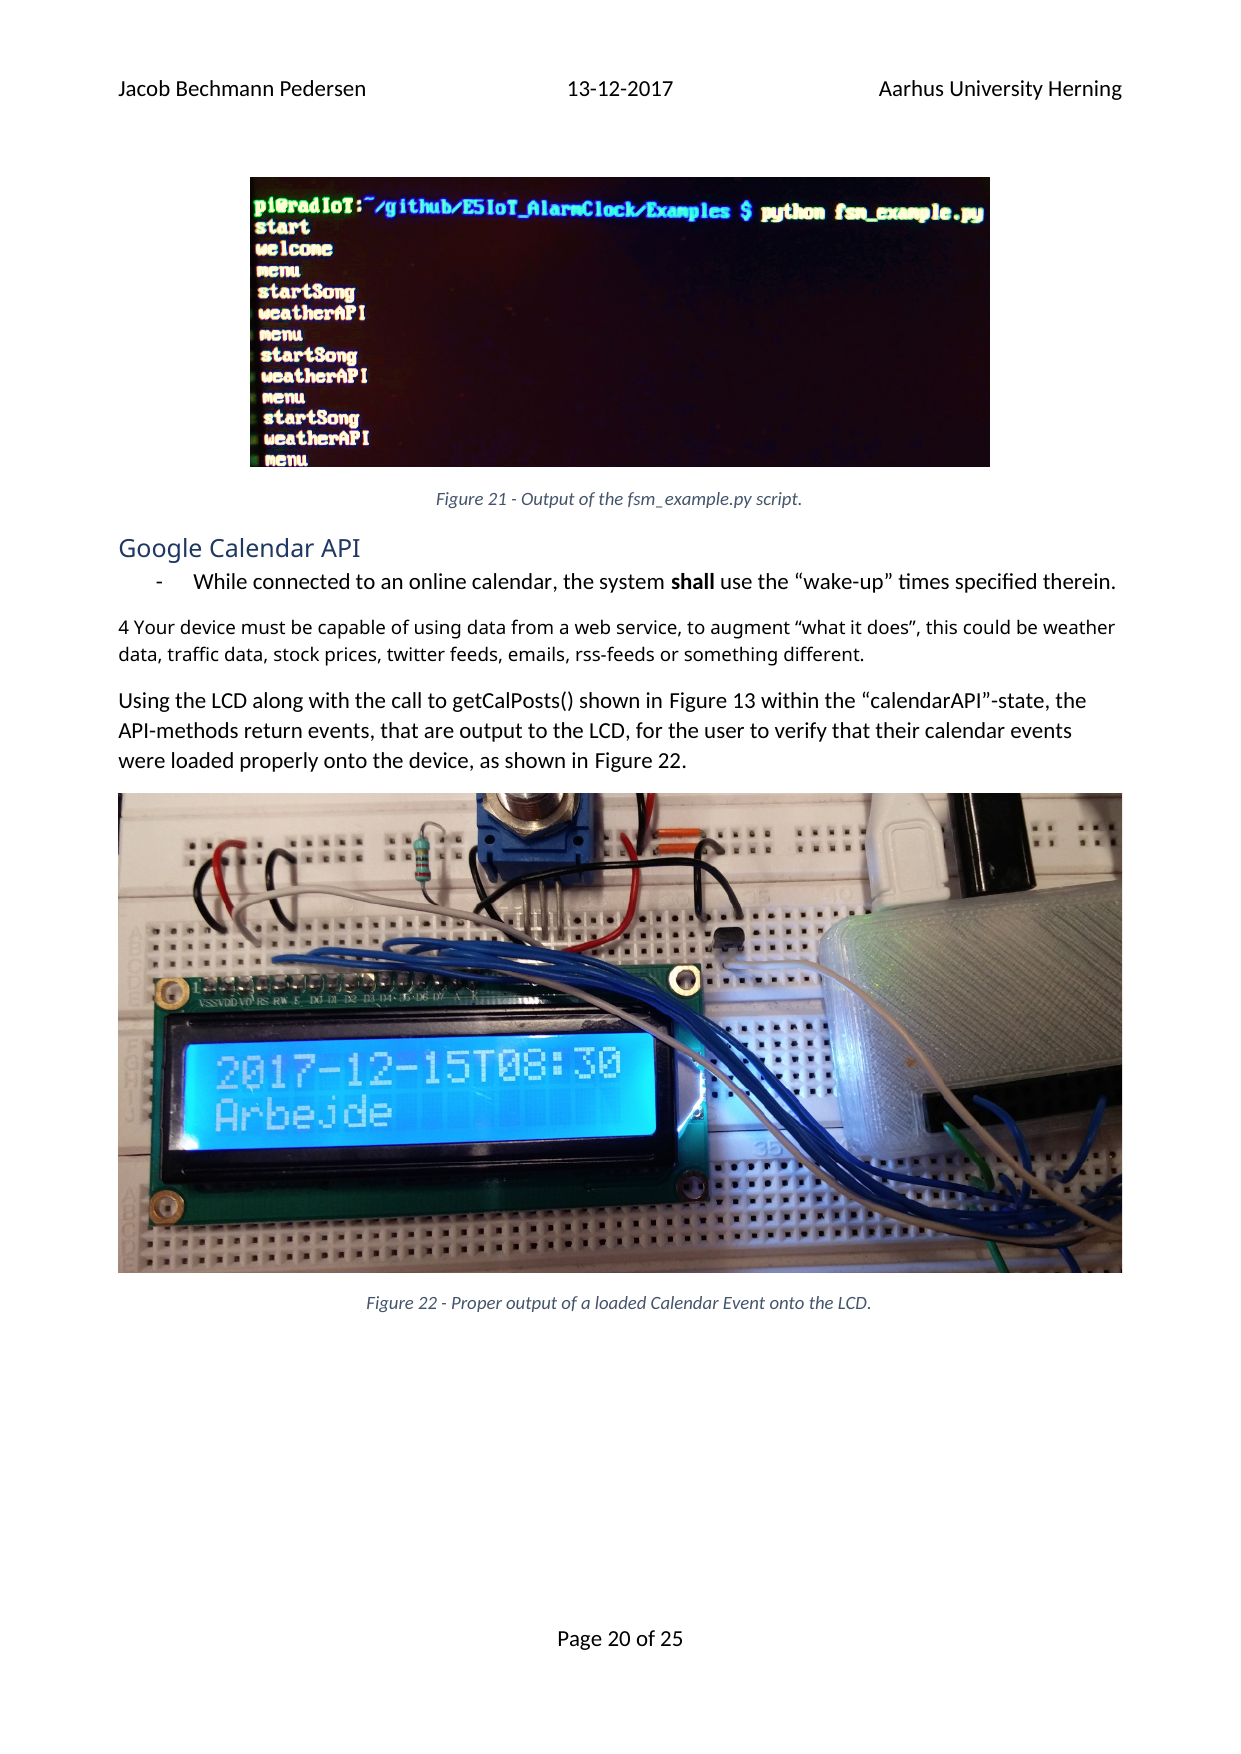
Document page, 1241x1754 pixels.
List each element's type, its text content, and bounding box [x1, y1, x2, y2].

list While connected to an online calendar, the system shall use the “wake-up” times specified therein. [156, 567, 1122, 595]
picture [250, 177, 990, 467]
subtitle Google Calendar API [118, 531, 1122, 565]
text Figure 22 - Proper output of a loaded Calendar Event onto the LCD. [118, 1291, 1122, 1314]
picture [118, 793, 1123, 1273]
text Using the LCD along with the call to getCalPosts() shown in Figure 8 within the “calendarAPI”-state, the API-methods return events, that are output to the LCD, for the user to verify that their calendar events were loaded properly onto the device, as shown in Figure 14. [118, 686, 1122, 774]
text 4 Your device must be capable of using data from a web service, to augment “what it does”, this could be weather data, traffic data, stock prices, twitter feeds, emails, rss-feeds or something different. [118, 614, 1122, 667]
text Figure 21 - Output of the fsm_example.py script. [118, 487, 1122, 510]
